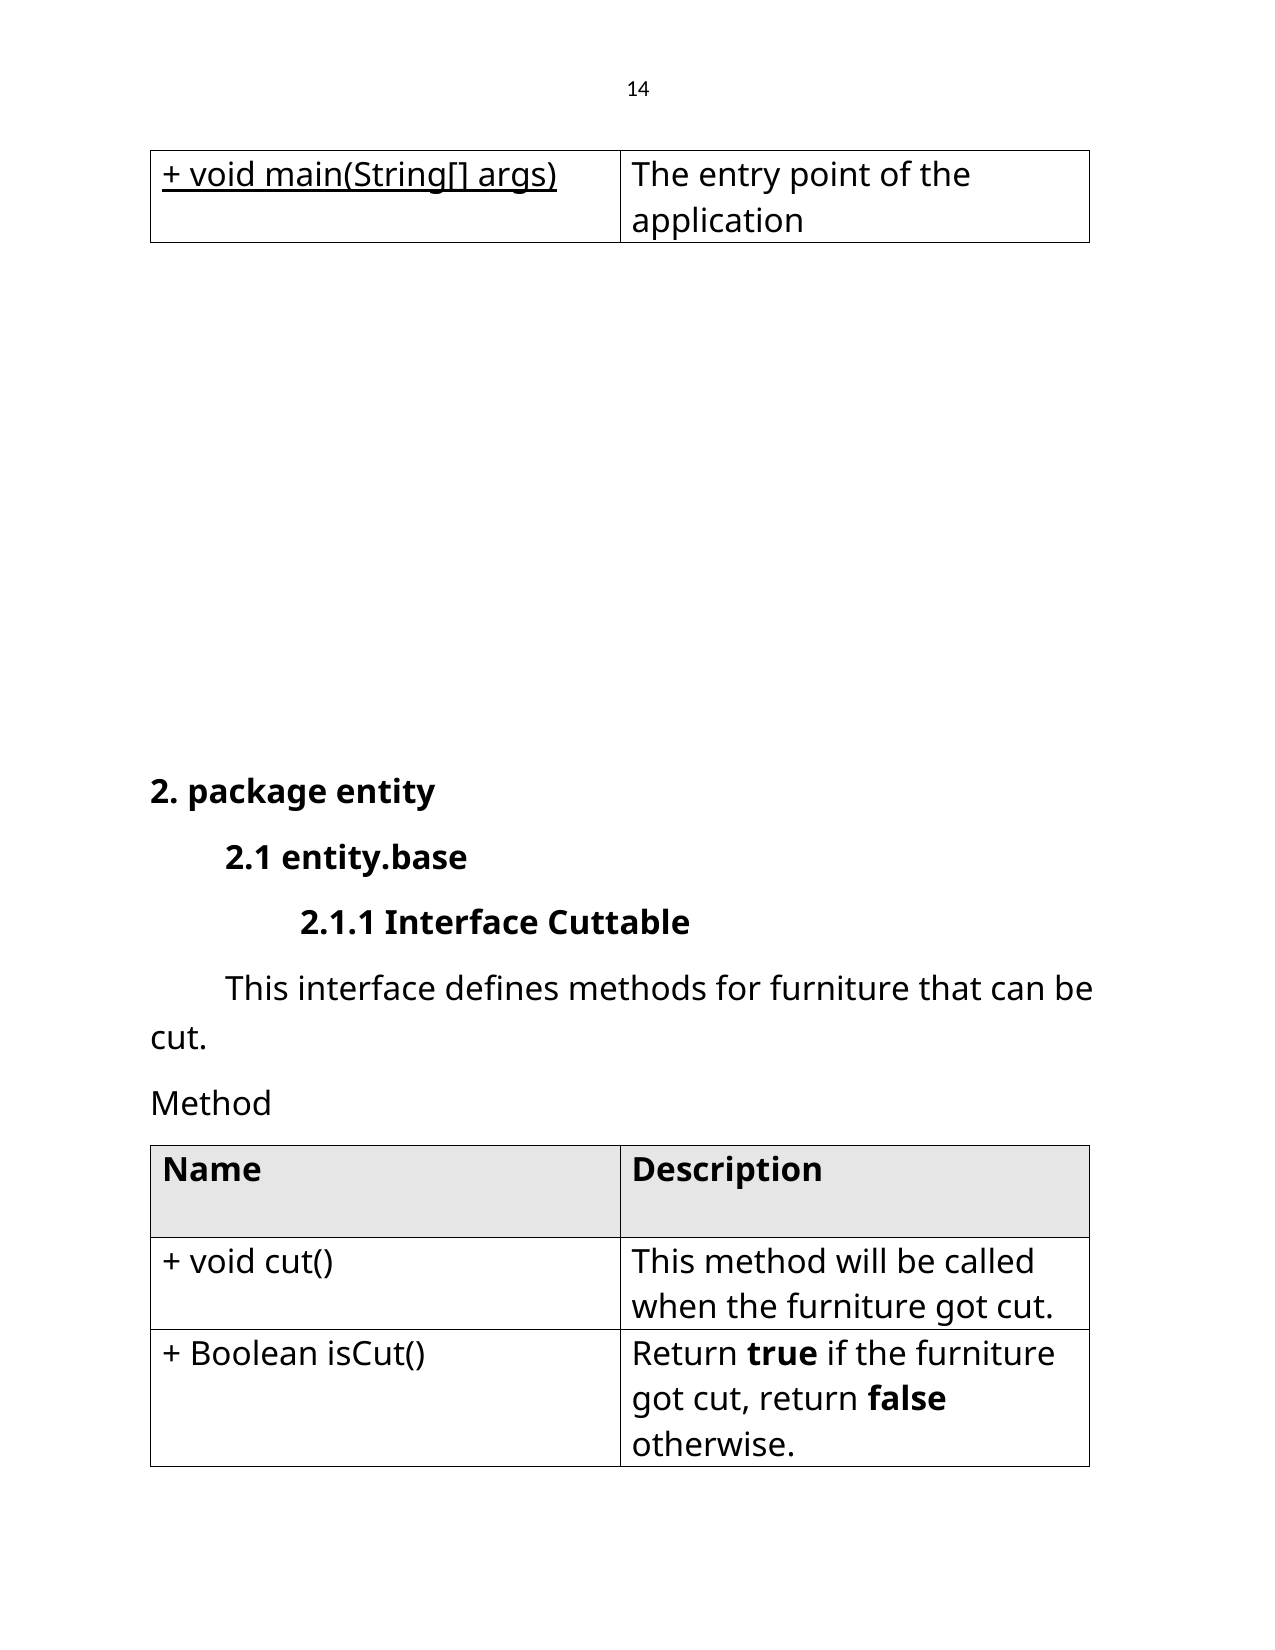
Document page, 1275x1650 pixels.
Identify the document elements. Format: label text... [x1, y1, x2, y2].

table_cell + Boolean isCut() [151, 1330, 620, 1466]
text 2. package entity [150, 768, 1125, 813]
text This interface defines methods for furniture that can be cut. [150, 965, 1125, 1059]
text 2.1.1 Interface Cuttable [150, 899, 1125, 944]
table_cell This method will be called when the furniture got cut. [621, 1238, 1089, 1329]
text Method [150, 1079, 1125, 1125]
table_header Description [621, 1146, 1089, 1237]
table_cell Return true if the furniture got cut, return false otherwise. [621, 1330, 1089, 1466]
table_cell + void main(String[] args) [151, 151, 620, 242]
table_header Name [151, 1146, 620, 1237]
text 2.1 entity.base [150, 833, 1125, 879]
table_cell The entry point of the application [621, 151, 1089, 242]
table_cell + void cut() [151, 1238, 620, 1329]
